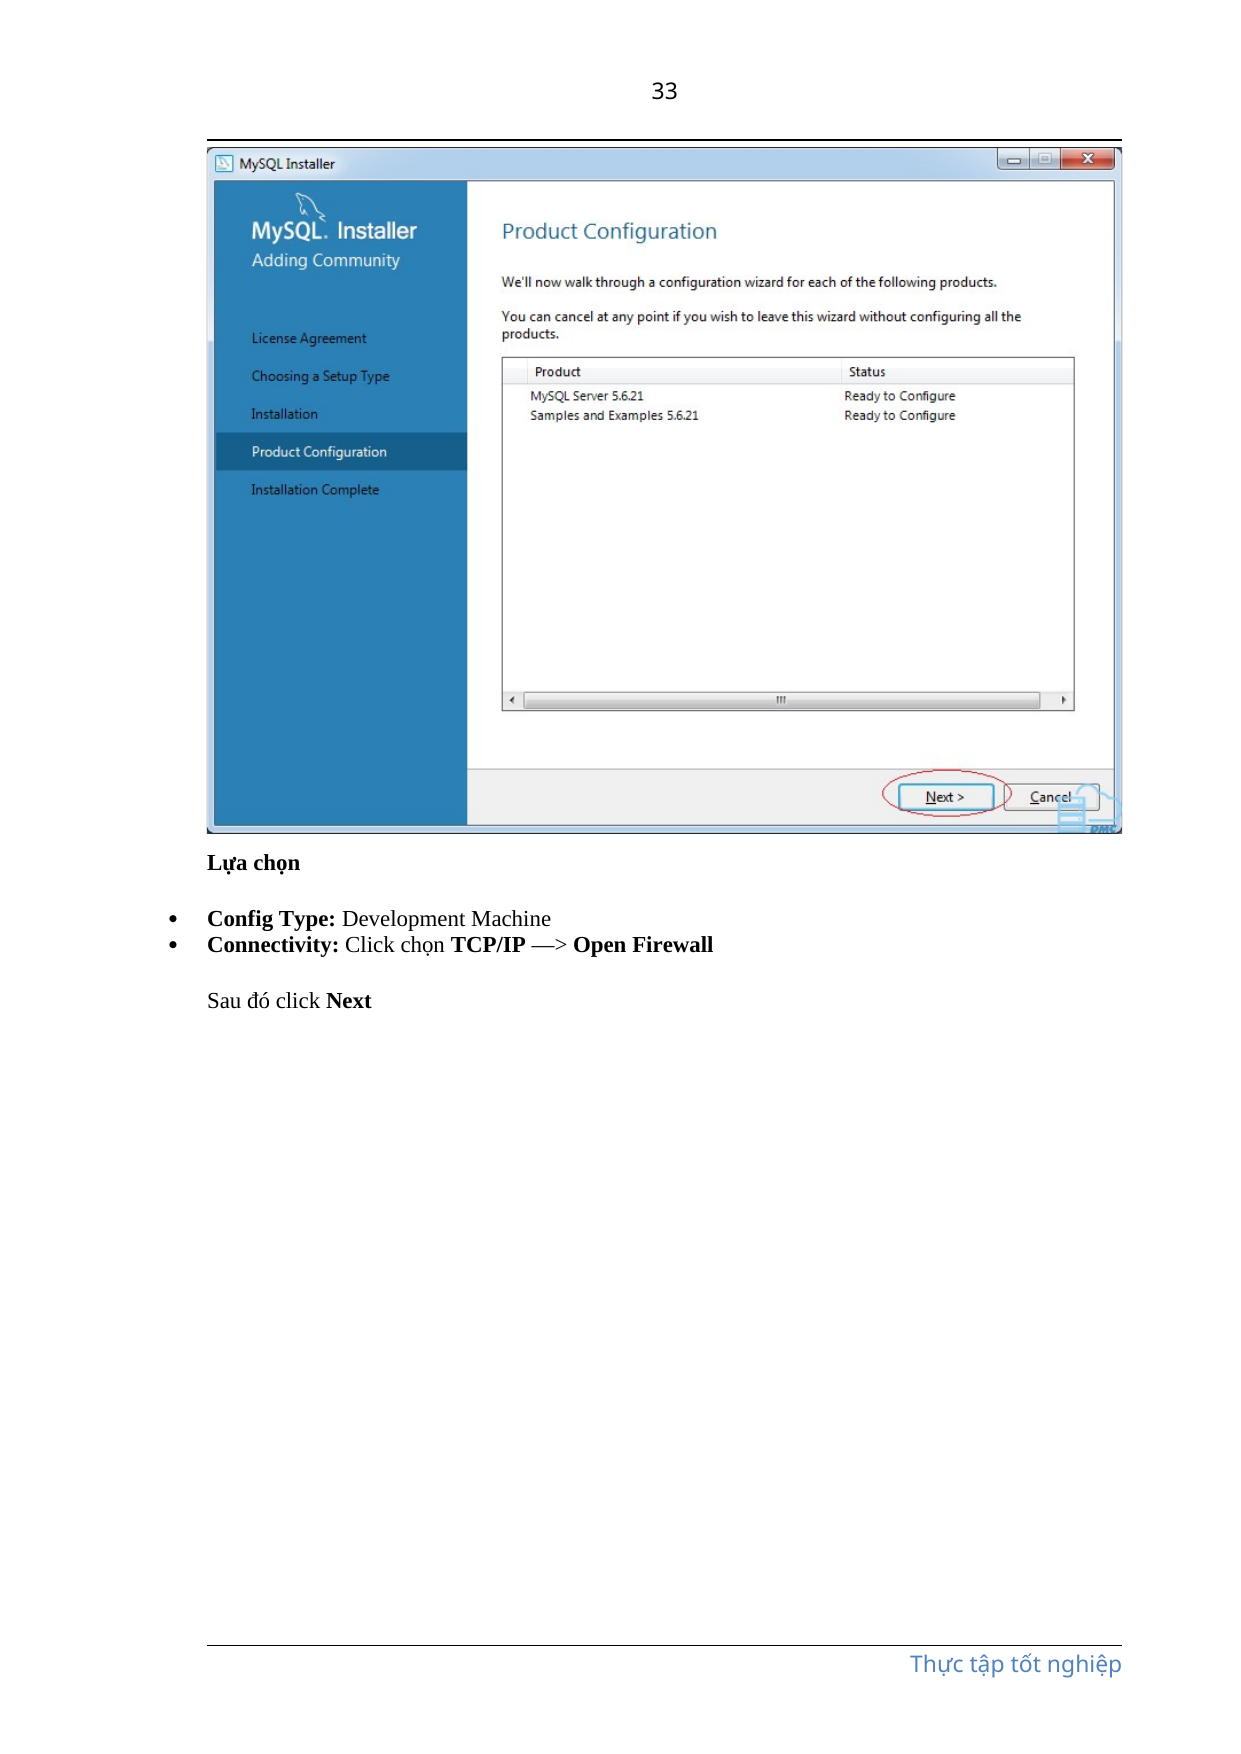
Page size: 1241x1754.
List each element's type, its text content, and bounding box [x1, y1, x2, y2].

list Config Type: Development Machine [169, 905, 1122, 931]
text Sau đó click Next [207, 987, 1122, 1013]
list Connectivity: Click chọn TCP/IP —> Open Firewall [169, 931, 1122, 958]
text Lựa chọn [207, 849, 1122, 876]
picture [206, 147, 1123, 834]
